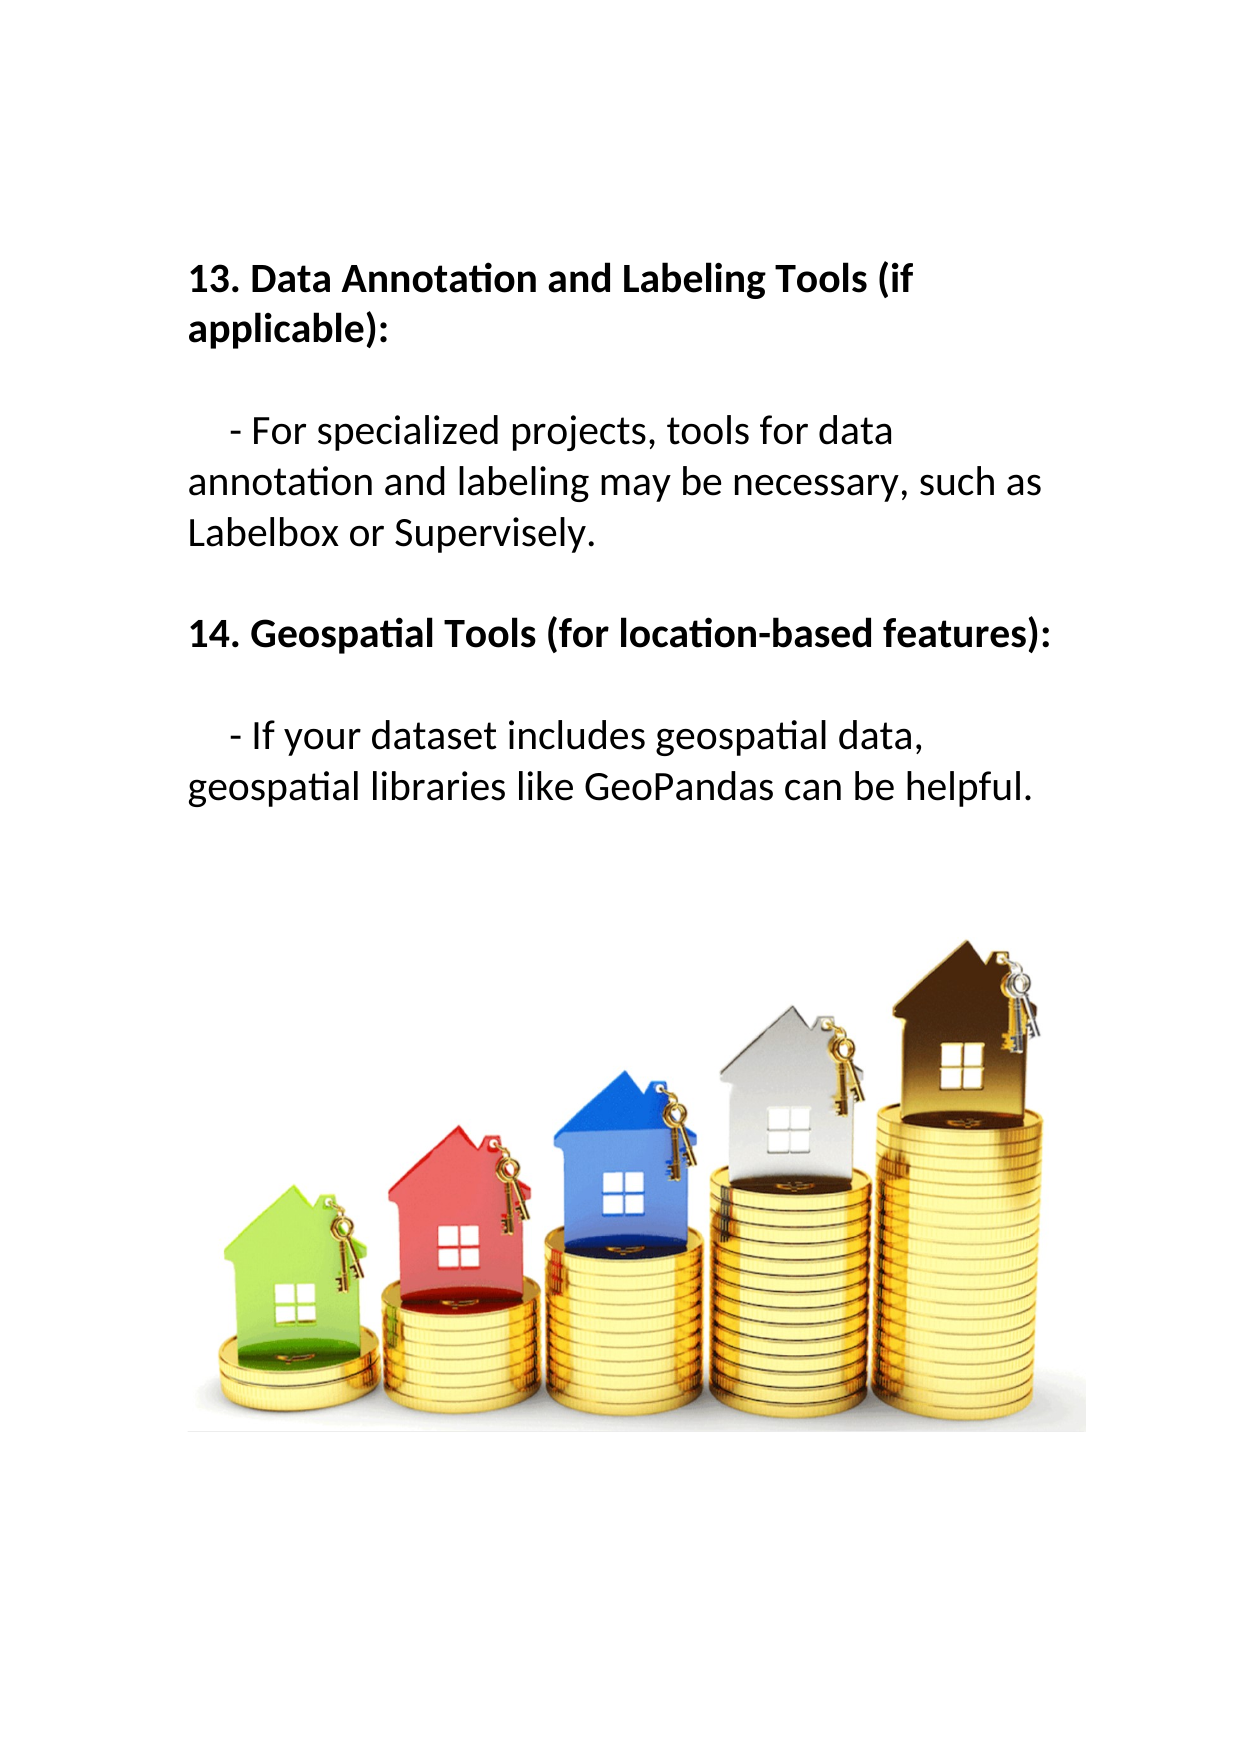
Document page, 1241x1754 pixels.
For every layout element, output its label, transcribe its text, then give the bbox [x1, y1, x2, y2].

text 14. Geospatial Tools (for location-based features): [187, 607, 1053, 658]
picture [187, 937, 1086, 1432]
text - For specialized projects, tools for data annotation and labeling may be necessary, such as Labelbox or Supervisely. [187, 404, 1053, 557]
text 13. Data Annotation and Labeling Tools (if applicable): [187, 252, 1053, 353]
text - If your dataset includes geospatial data, geospatial libraries like GeoPandas can be helpful. [187, 709, 1053, 811]
